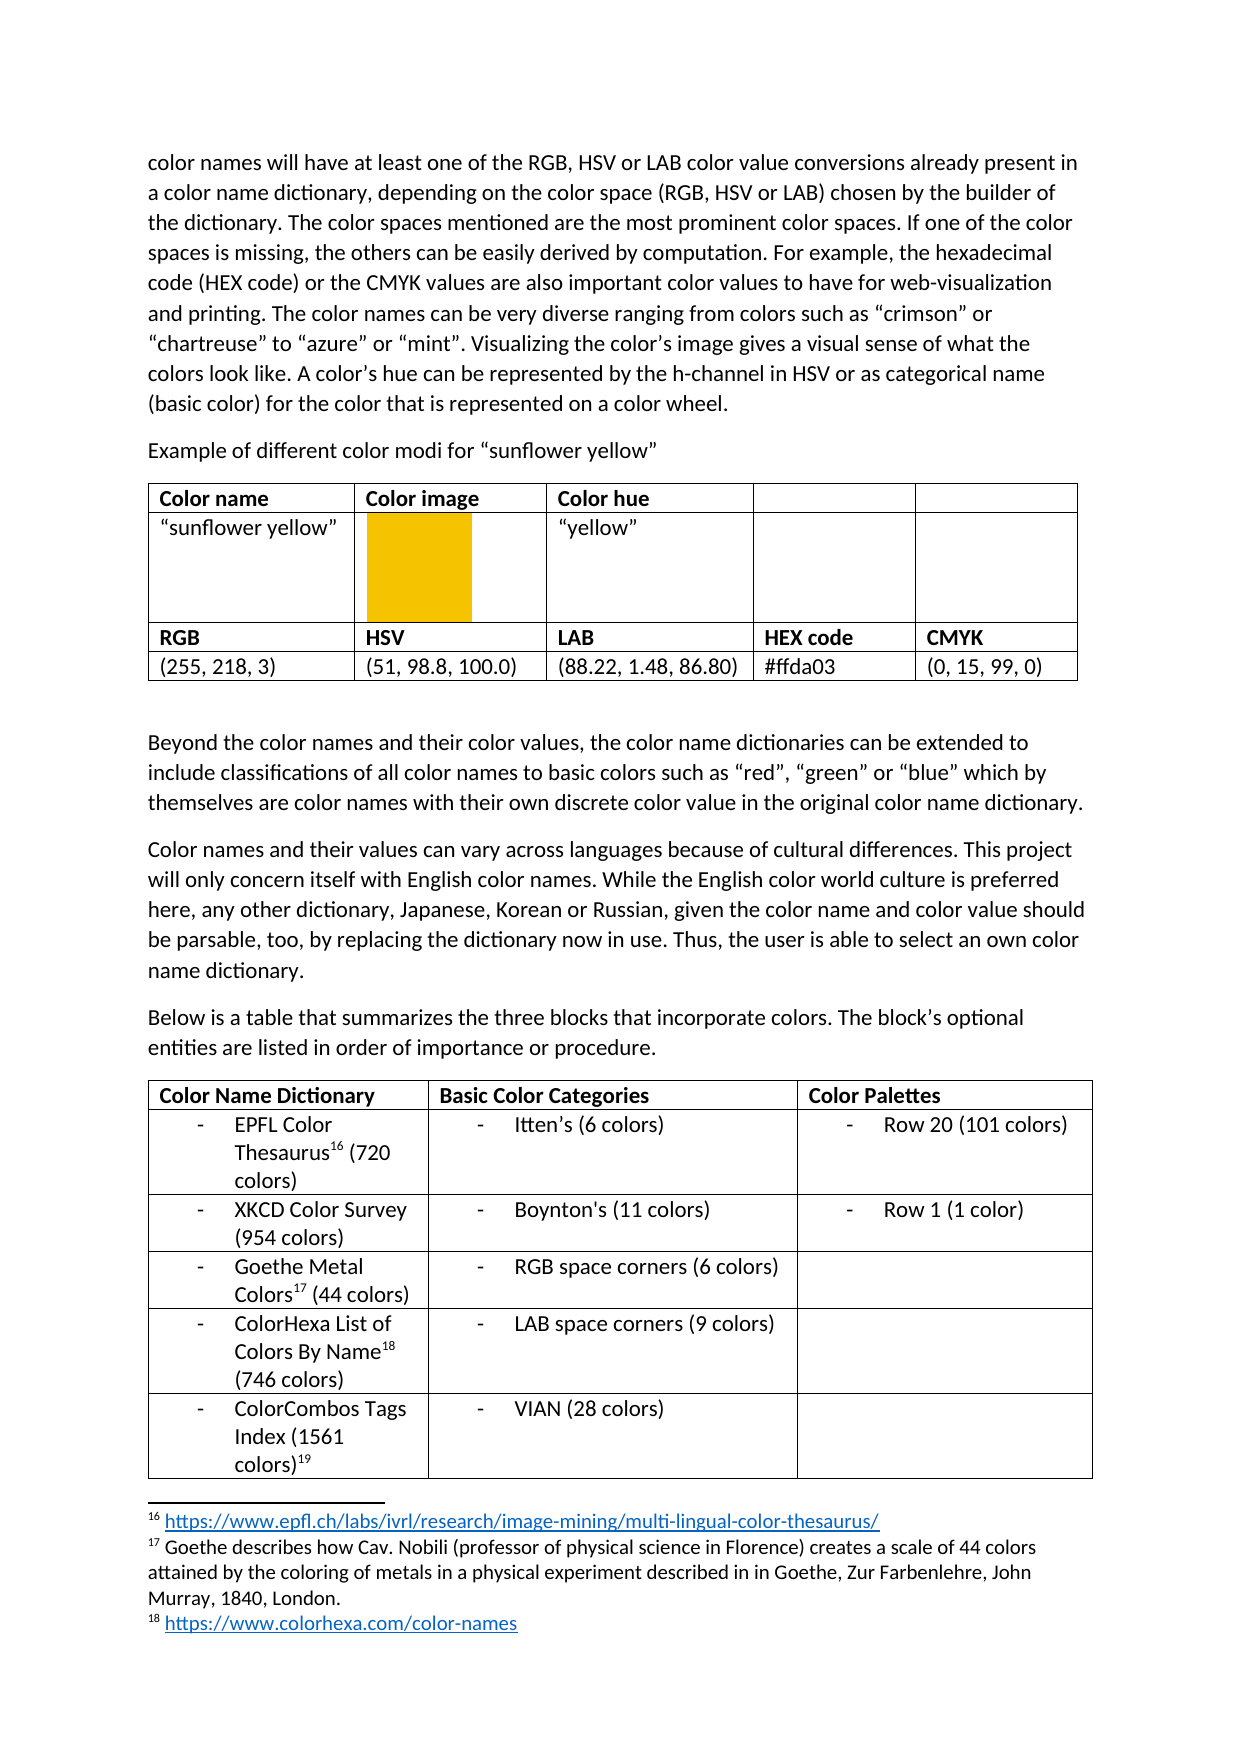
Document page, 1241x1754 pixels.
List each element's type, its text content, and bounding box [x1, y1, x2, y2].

table_cell Itten’s (6 colors) [429, 1110, 797, 1194]
table_cell “yellow” [547, 513, 753, 622]
table_cell (88.22, 1.48, 86.80) [547, 652, 753, 680]
table_cell [798, 1309, 1092, 1393]
table_header Color hue [547, 484, 753, 512]
table_cell HSV [355, 623, 546, 651]
text Below is a table that summarizes the three blocks that incorporate colors. The block’s optional entities are listed in order of importance or procedure. [148, 1003, 1093, 1061]
table_cell Row 20 (101 colors) [798, 1110, 1092, 1194]
table_header [754, 484, 915, 512]
text Color names and their values can vary across languages because of cultural differences. This project will only concern itself with English color names. While the English color world culture is preferred here, any other dictionary, Japanese, Korean or Russian, given the color name and color value should be parsable, too, by replacing the dictionary now in use. Thus, the user is able to select an own color name dictionary. [148, 835, 1093, 984]
table_cell [798, 1252, 1092, 1308]
table_cell EPFL Color Thesaurus (720 colors) [149, 1110, 428, 1194]
table_header Color Palettes [798, 1081, 1092, 1109]
table_header Color Name Dictionary [149, 1081, 428, 1109]
table_cell VIAN (28 colors) [429, 1394, 797, 1478]
table_cell CMYK [916, 623, 1077, 651]
table_cell XKCD Color Survey (954 colors) [149, 1195, 428, 1251]
table_cell LAB [547, 623, 753, 651]
picture [365, 513, 472, 619]
table_cell ColorHexa List of Colors By Name (746 colors) [149, 1309, 428, 1393]
table_cell Boynton's (11 colors) [429, 1195, 797, 1251]
table_cell #ffda03 [754, 652, 915, 680]
table_cell RGB [149, 623, 354, 651]
table_header [916, 484, 1077, 512]
table_cell [798, 1394, 1092, 1478]
table_header Basic Color Categories [429, 1081, 797, 1109]
table_cell LAB space corners (9 colors) [429, 1309, 797, 1393]
table_cell HEX code [754, 623, 915, 651]
table_header Color name [149, 484, 354, 512]
table_cell [355, 513, 546, 622]
table_cell ColorCombos Tags Index (1561 colors) [149, 1394, 428, 1478]
table_cell RGB space corners (6 colors) [429, 1252, 797, 1308]
table_cell [916, 513, 1077, 622]
table_header Color image [355, 484, 546, 512]
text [148, 148, 1093, 417]
text Example of different color modi for “sunflower yellow” [148, 436, 1093, 464]
table_cell [754, 513, 915, 622]
table_cell (0, 15, 99, 0) [916, 652, 1077, 680]
table_cell “sunflower yellow” [149, 513, 354, 622]
table_cell (51, 98.8, 100.0) [355, 652, 546, 680]
table_cell Row 1 (1 color) [798, 1195, 1092, 1251]
table_cell (255, 218, 3) [149, 652, 354, 680]
table_cell Goethe Metal Colors (44 colors) [149, 1252, 428, 1308]
text Beyond the color names and their color values, the color name dictionaries can be extended to include classifications of all color names to basic colors such as “red”, “green” or “blue” which by themselves are color names with their own discrete color value in the original color name dictionary. [148, 728, 1093, 816]
